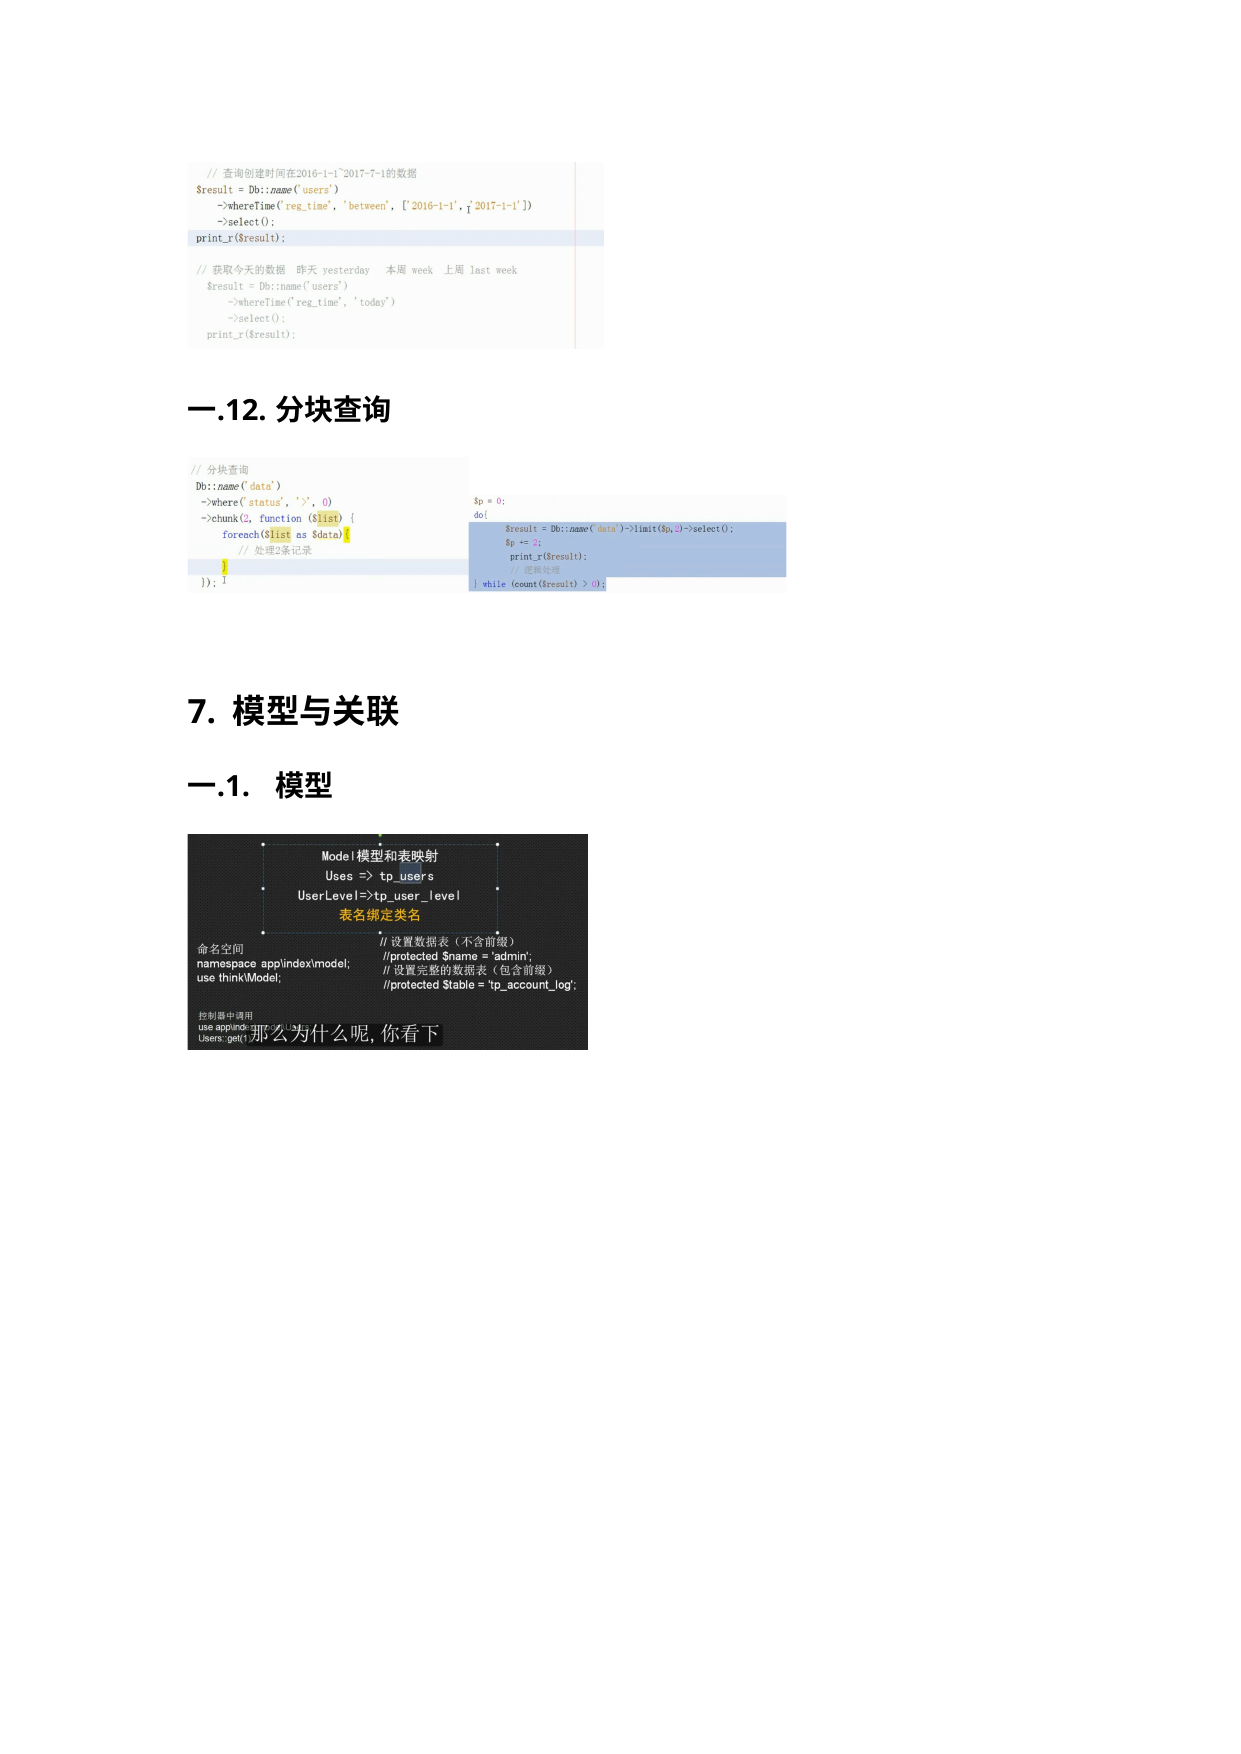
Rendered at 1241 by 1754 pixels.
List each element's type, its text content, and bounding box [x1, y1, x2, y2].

picture [187, 457, 787, 593]
picture [187, 162, 604, 349]
subtitle 分块查询 [187, 386, 1053, 428]
picture [187, 834, 588, 1050]
subtitle 模型与关联 [187, 685, 1053, 734]
subtitle 模型 [187, 763, 1053, 805]
